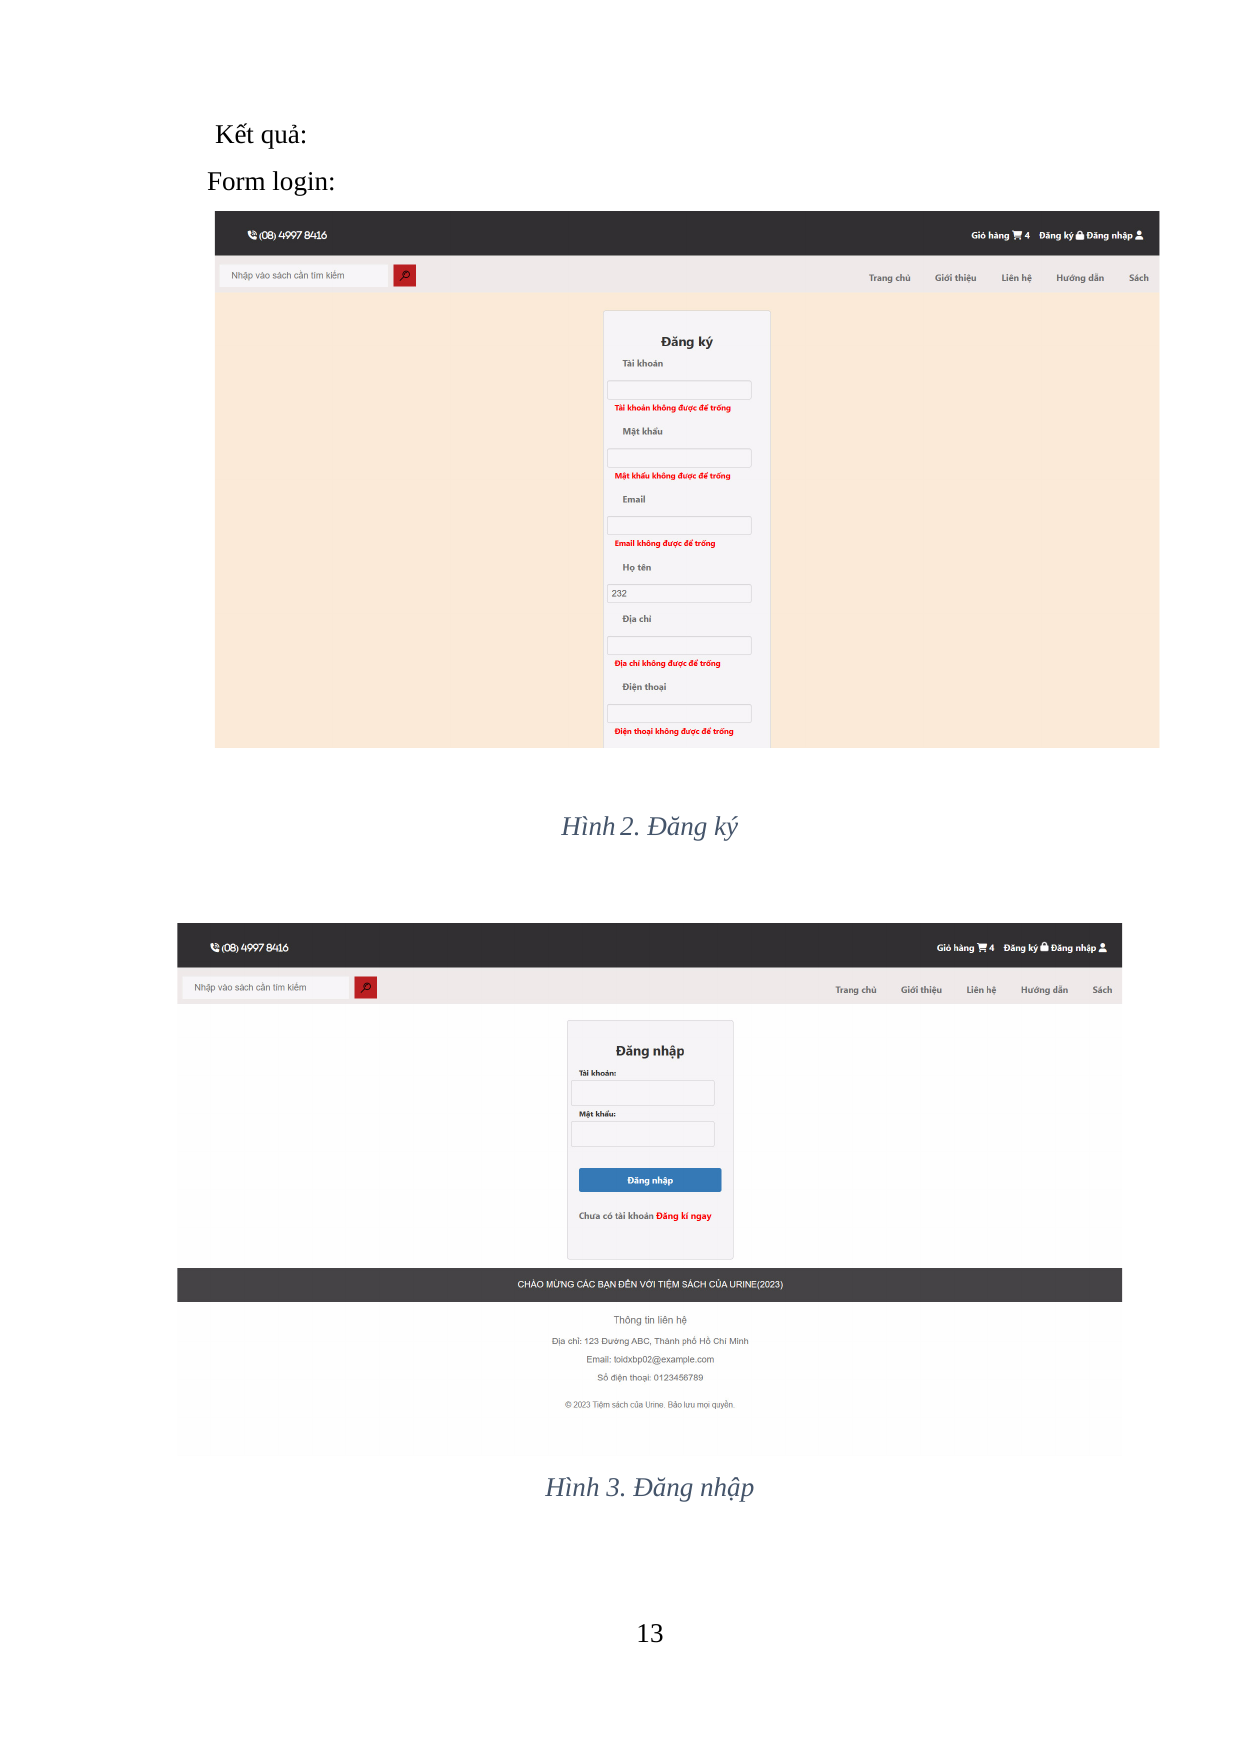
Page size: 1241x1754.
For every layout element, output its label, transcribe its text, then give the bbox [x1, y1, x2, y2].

text Form login: [177, 165, 1122, 196]
text Hình 2. Đăng ký [177, 810, 1122, 841]
text Kết quả: [215, 118, 1122, 149]
text Hình 3. Đăng nhập [177, 1471, 1122, 1502]
picture [214, 211, 1160, 748]
picture [177, 923, 1123, 1456]
